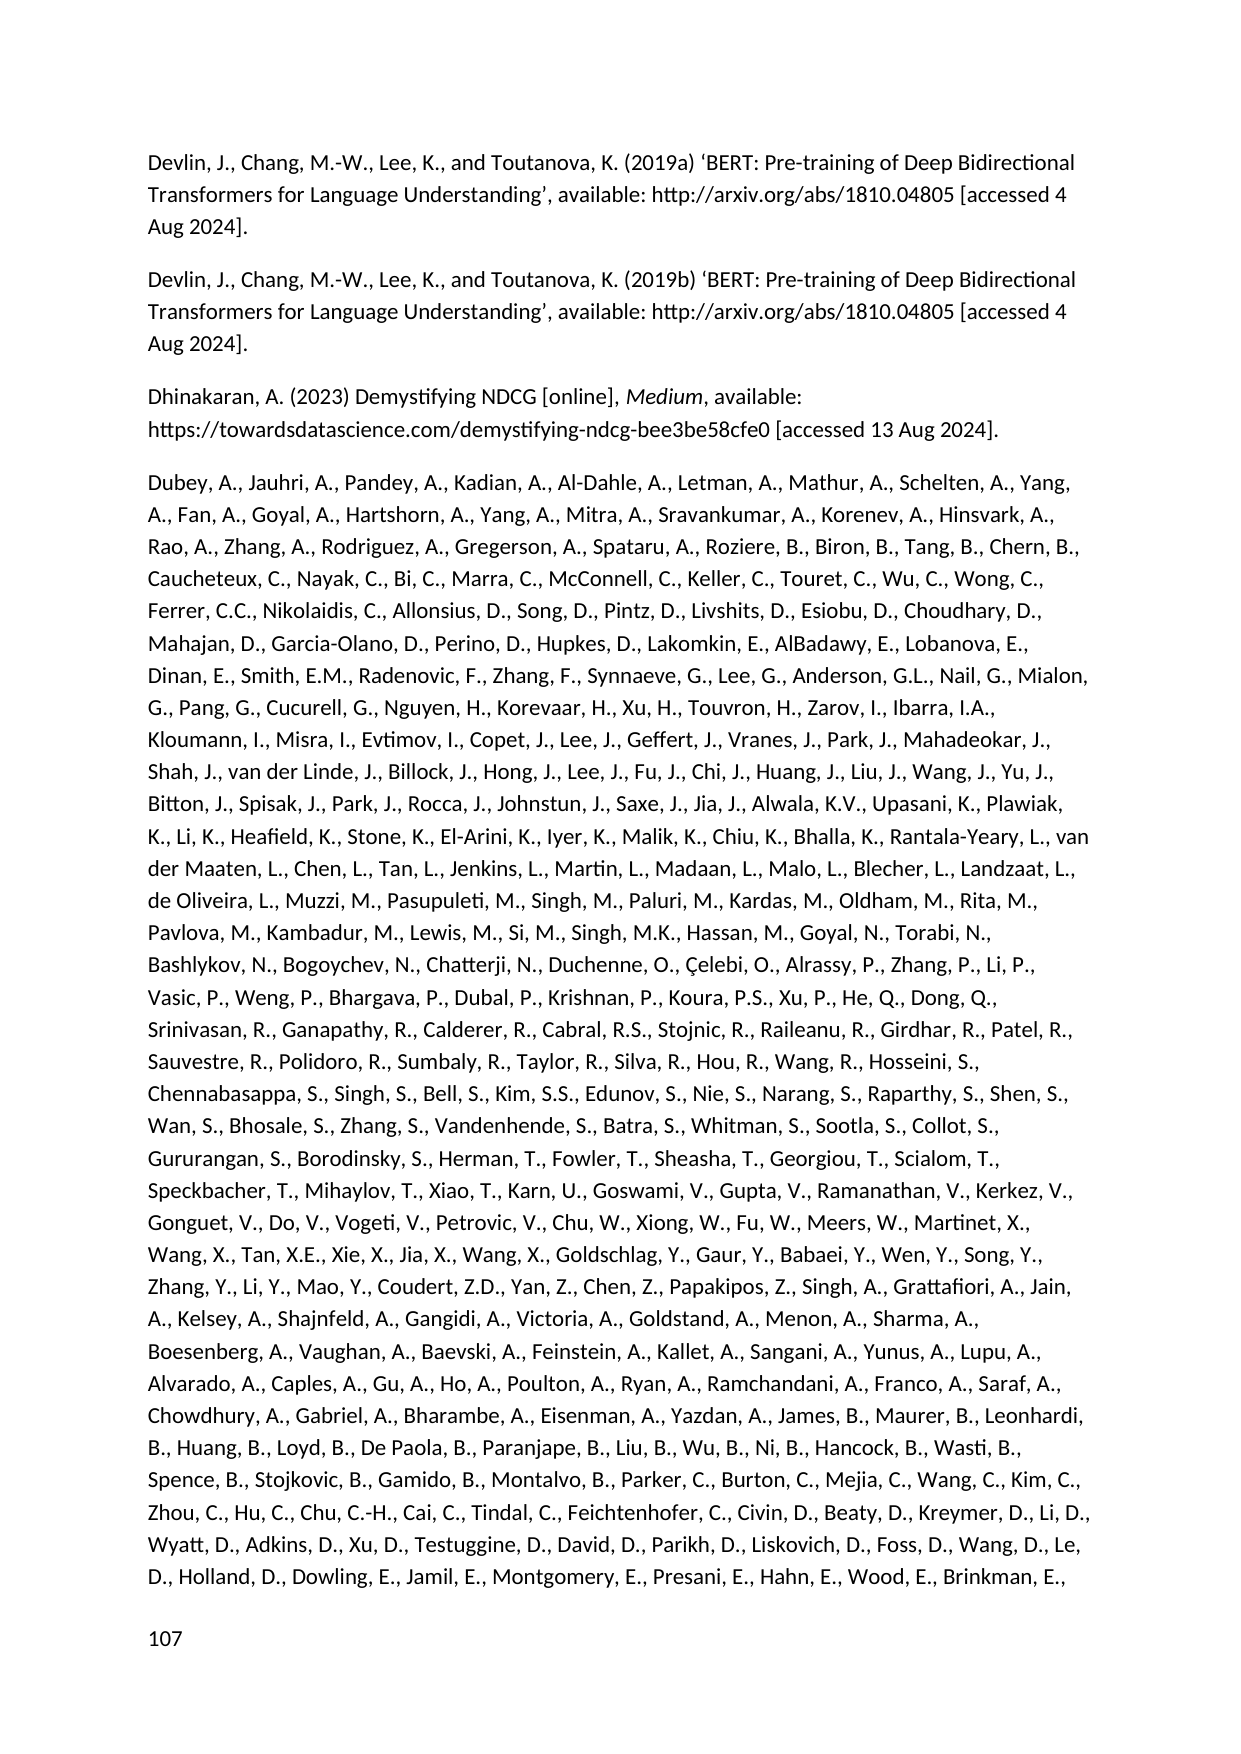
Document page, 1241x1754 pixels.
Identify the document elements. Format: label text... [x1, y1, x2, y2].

text Dhinakaran, A. (2023) Demystifying NDCG [online], Medium, available: https://towardsdatascience.com/demystifying-ndcg-bee3be58cfe0 [accessed 13 Aug 2024]. [148, 382, 1092, 443]
text Devlin, J., Chang, M.-W., Lee, K., and Toutanova, K. (2019b) ‘BERT: Pre-training of Deep Bidirectional Transformers for Language Understanding’, available: http://arxiv.org/abs/1810.04805 [accessed 4 Aug 2024]. [148, 265, 1092, 357]
text Devlin, J., Chang, M.-W., Lee, K., and Toutanova, K. (2019a) ‘BERT: Pre-training of Deep Bidirectional Transformers for Language Understanding’, available: http://arxiv.org/abs/1810.04805 [accessed 4 Aug 2024]. [148, 148, 1092, 240]
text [148, 468, 1092, 1590]
